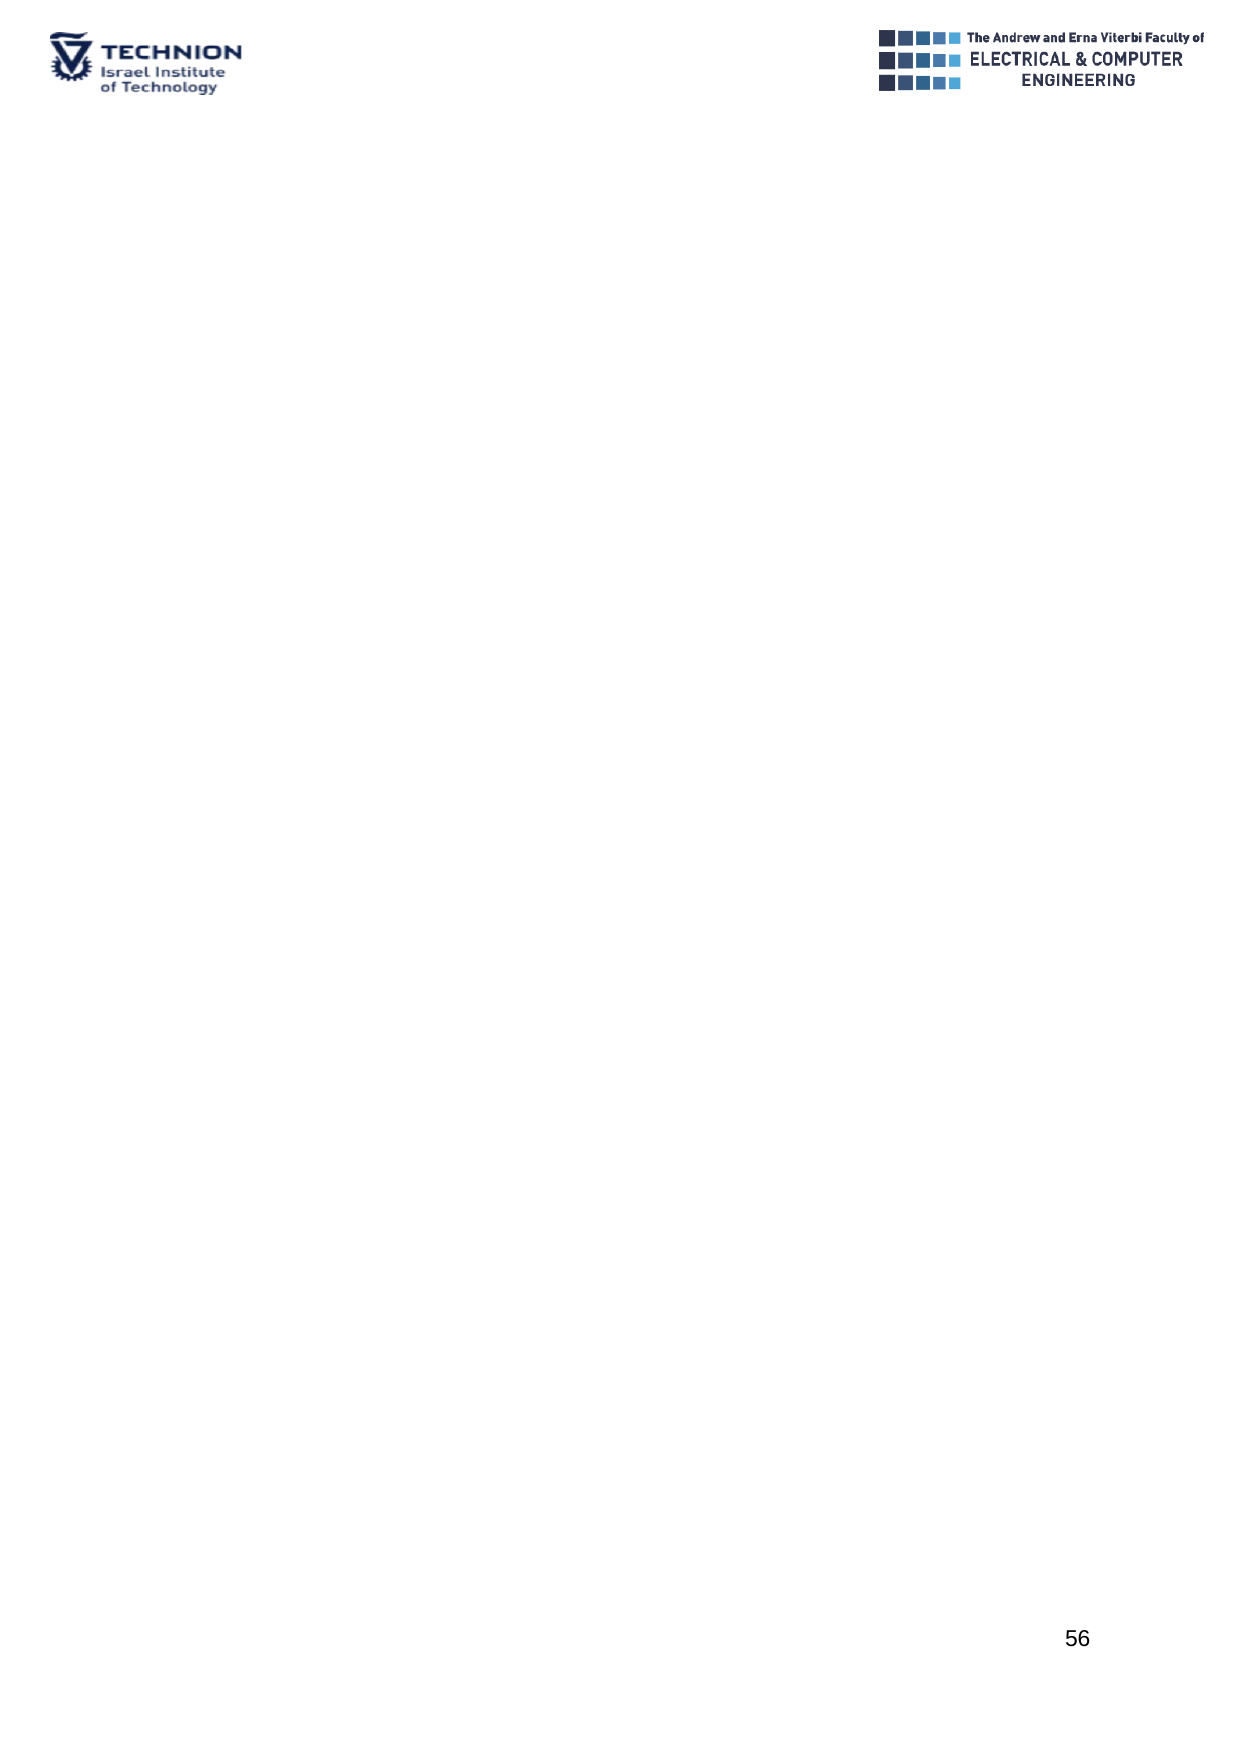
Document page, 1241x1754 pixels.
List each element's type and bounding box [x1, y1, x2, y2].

picture [27, 13, 268, 113]
picture [866, 17, 1222, 101]
